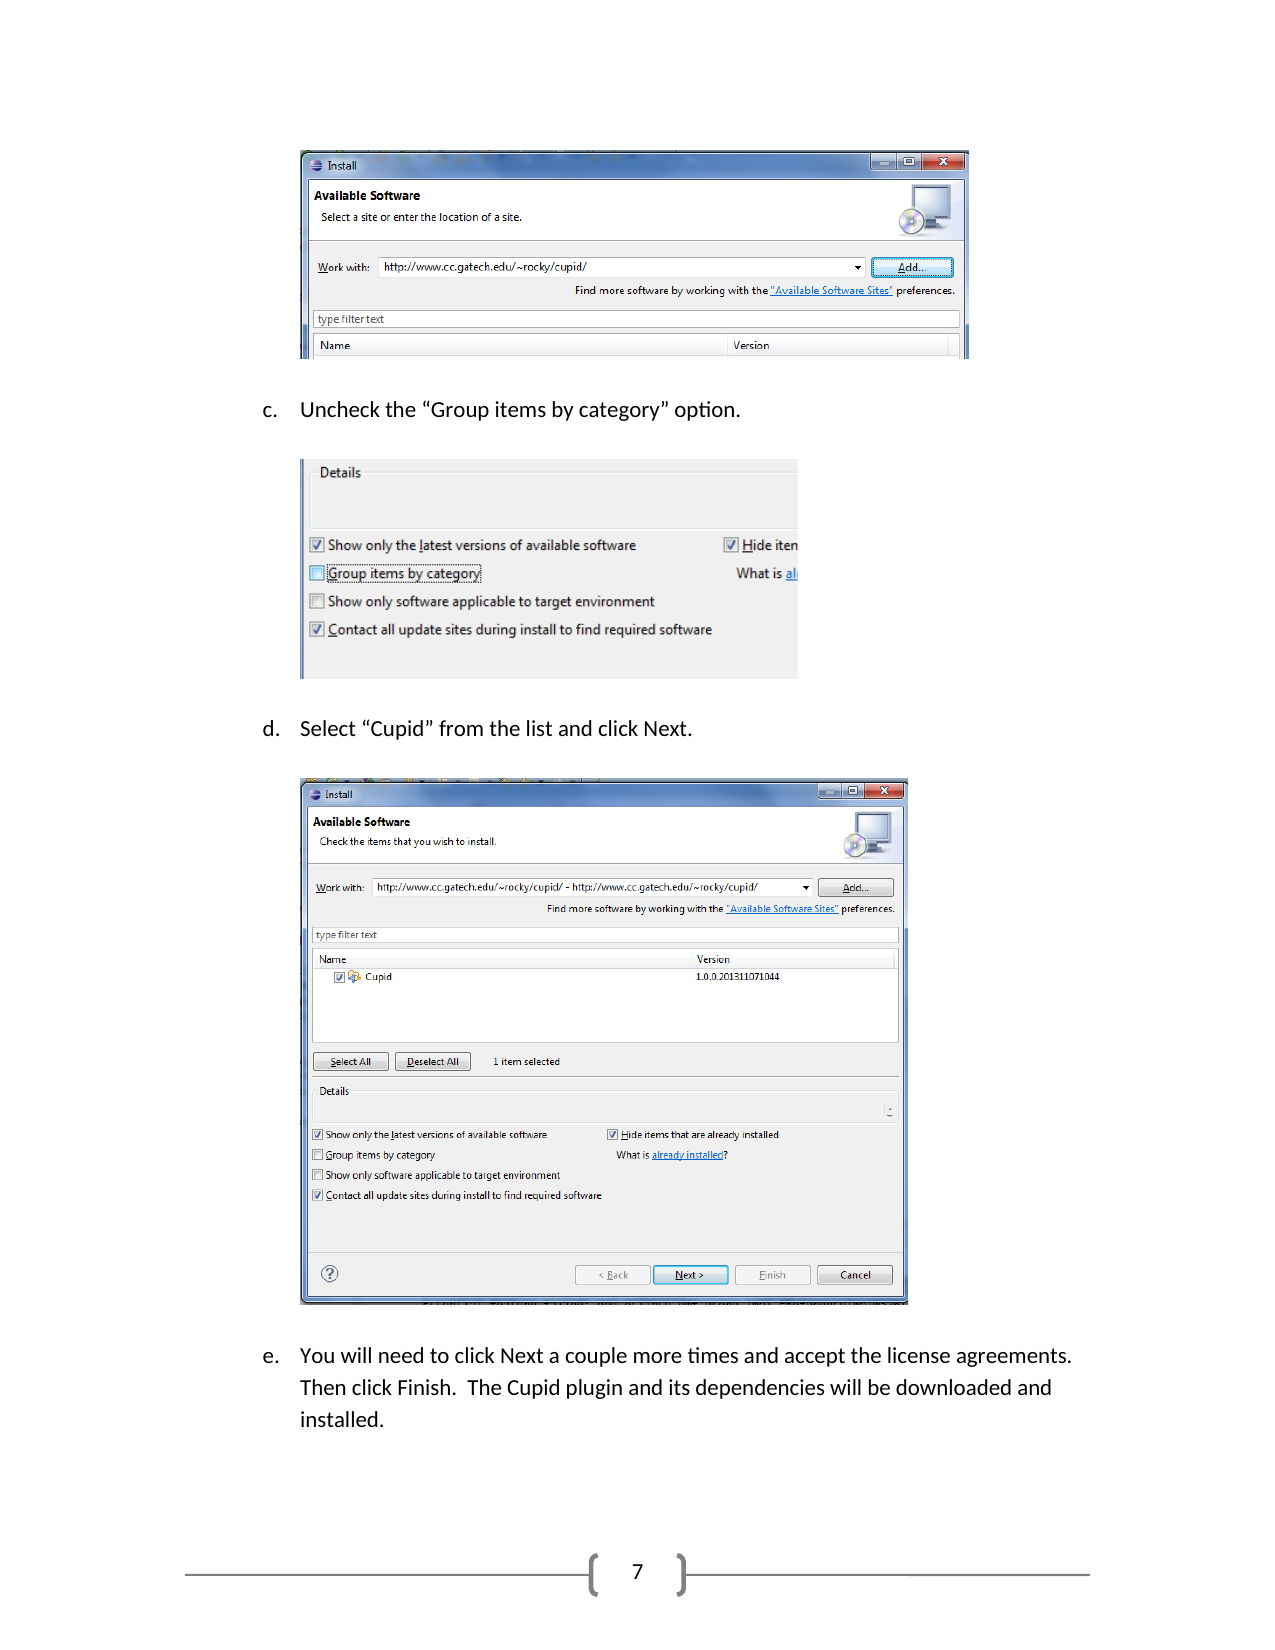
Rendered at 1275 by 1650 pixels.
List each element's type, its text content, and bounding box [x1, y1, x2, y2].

picture [300, 459, 798, 679]
list Select “Cupid” from the list and click Next. [262, 714, 1125, 743]
picture [300, 150, 969, 359]
list Uncheck the “Group items by category” option. [262, 395, 1125, 423]
list You will need to click Next a couple more times and accept the license agreements. Then click Finish. The Cupid plugin and its dependencies will be downloaded and installed. [262, 1341, 1125, 1433]
picture [300, 778, 909, 1305]
